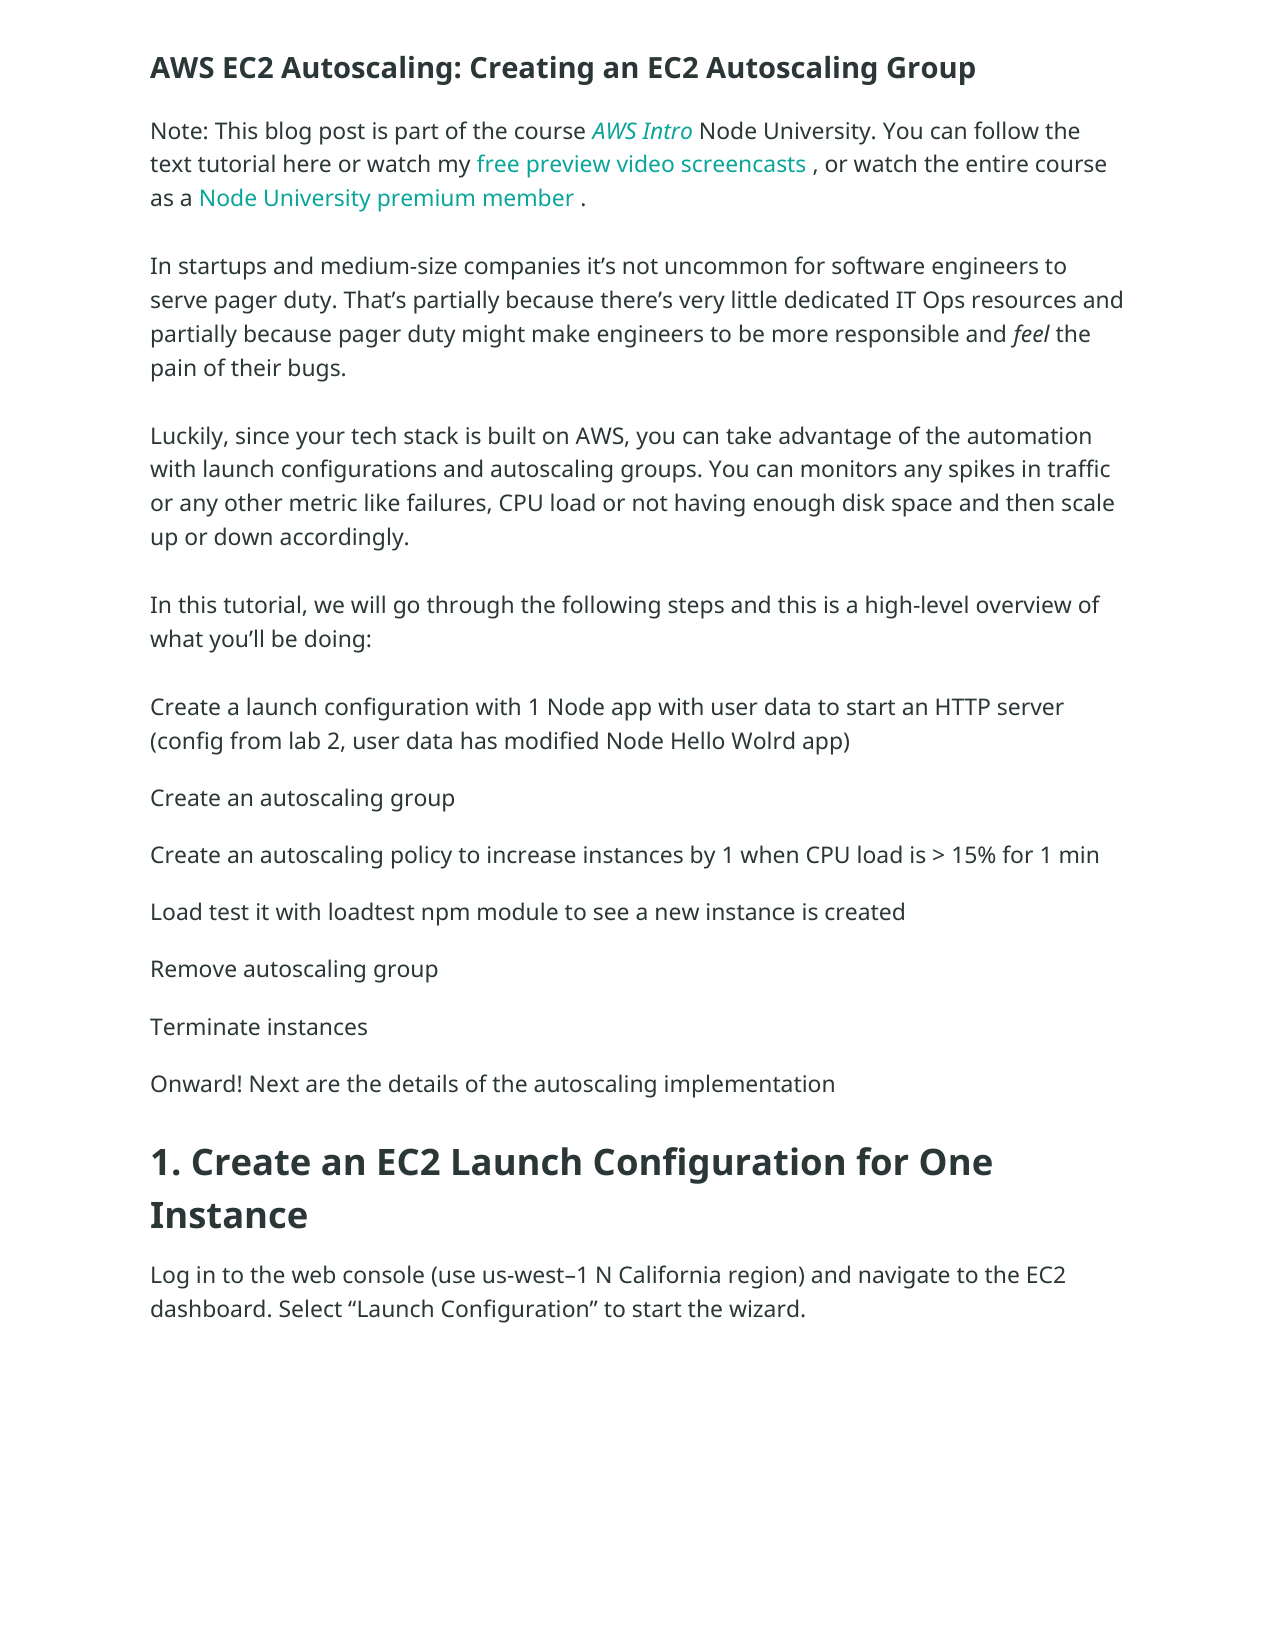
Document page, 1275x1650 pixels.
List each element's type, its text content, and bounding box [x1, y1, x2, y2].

text Log in to the web console (use us-west–1 N California region) and navigate to the EC2 dashboard. Select “Launch Configuration” to start the wizard. [150, 1259, 1125, 1324]
text 1. Create an EC2 Launch Configuration for One Instance [150, 1136, 1125, 1239]
text Onward! Next are the details of the autoscaling implementation [150, 1068, 1125, 1099]
text In startups and medium-size companies it’s not uncommon for software engineers to serve pager duty. That’s partially because there’s very little dedicated IT Ops resources and partially because pager duty might make engineers to be more responsible and feel the pain of their bugs. [150, 250, 1125, 383]
text Terminate instances [150, 1011, 1125, 1042]
text Remove autoscaling group [150, 953, 1125, 985]
text AWS EC2 Autoscaling: Creating an EC2 Autoscaling Group [150, 47, 1125, 87]
text Create an autoscaling policy to increase instances by 1 when CPU load is > 15% for 1 min [150, 839, 1125, 870]
text In this tutorial, we will go through the following steps and this is a high-level overview of what you’ll be doing: [150, 589, 1125, 654]
text Luckily, since your tech stack is built on AWS, you can take advantage of the automation with launch configurations and autoscaling groups. You can monitors any spikes in traffic or any other metric like failures, CPU load or not having enough disk space and then scale up or down accordingly. [150, 420, 1125, 552]
text Create a launch configuration with 1 Node app with user data to start an HTTP server (config from lab 2, user data has modified Node Hello Wolrd app) [150, 691, 1125, 756]
text Load test it with loadtest npm module to see a new instance is created [150, 896, 1125, 927]
text Create an autoscaling group [150, 782, 1125, 813]
text Note: This blog post is part of the course AWS Intro Node University. You can follow the text tutorial here or watch my free preview video screencasts , or watch the entire course as a Node University premium member . [150, 115, 1125, 213]
